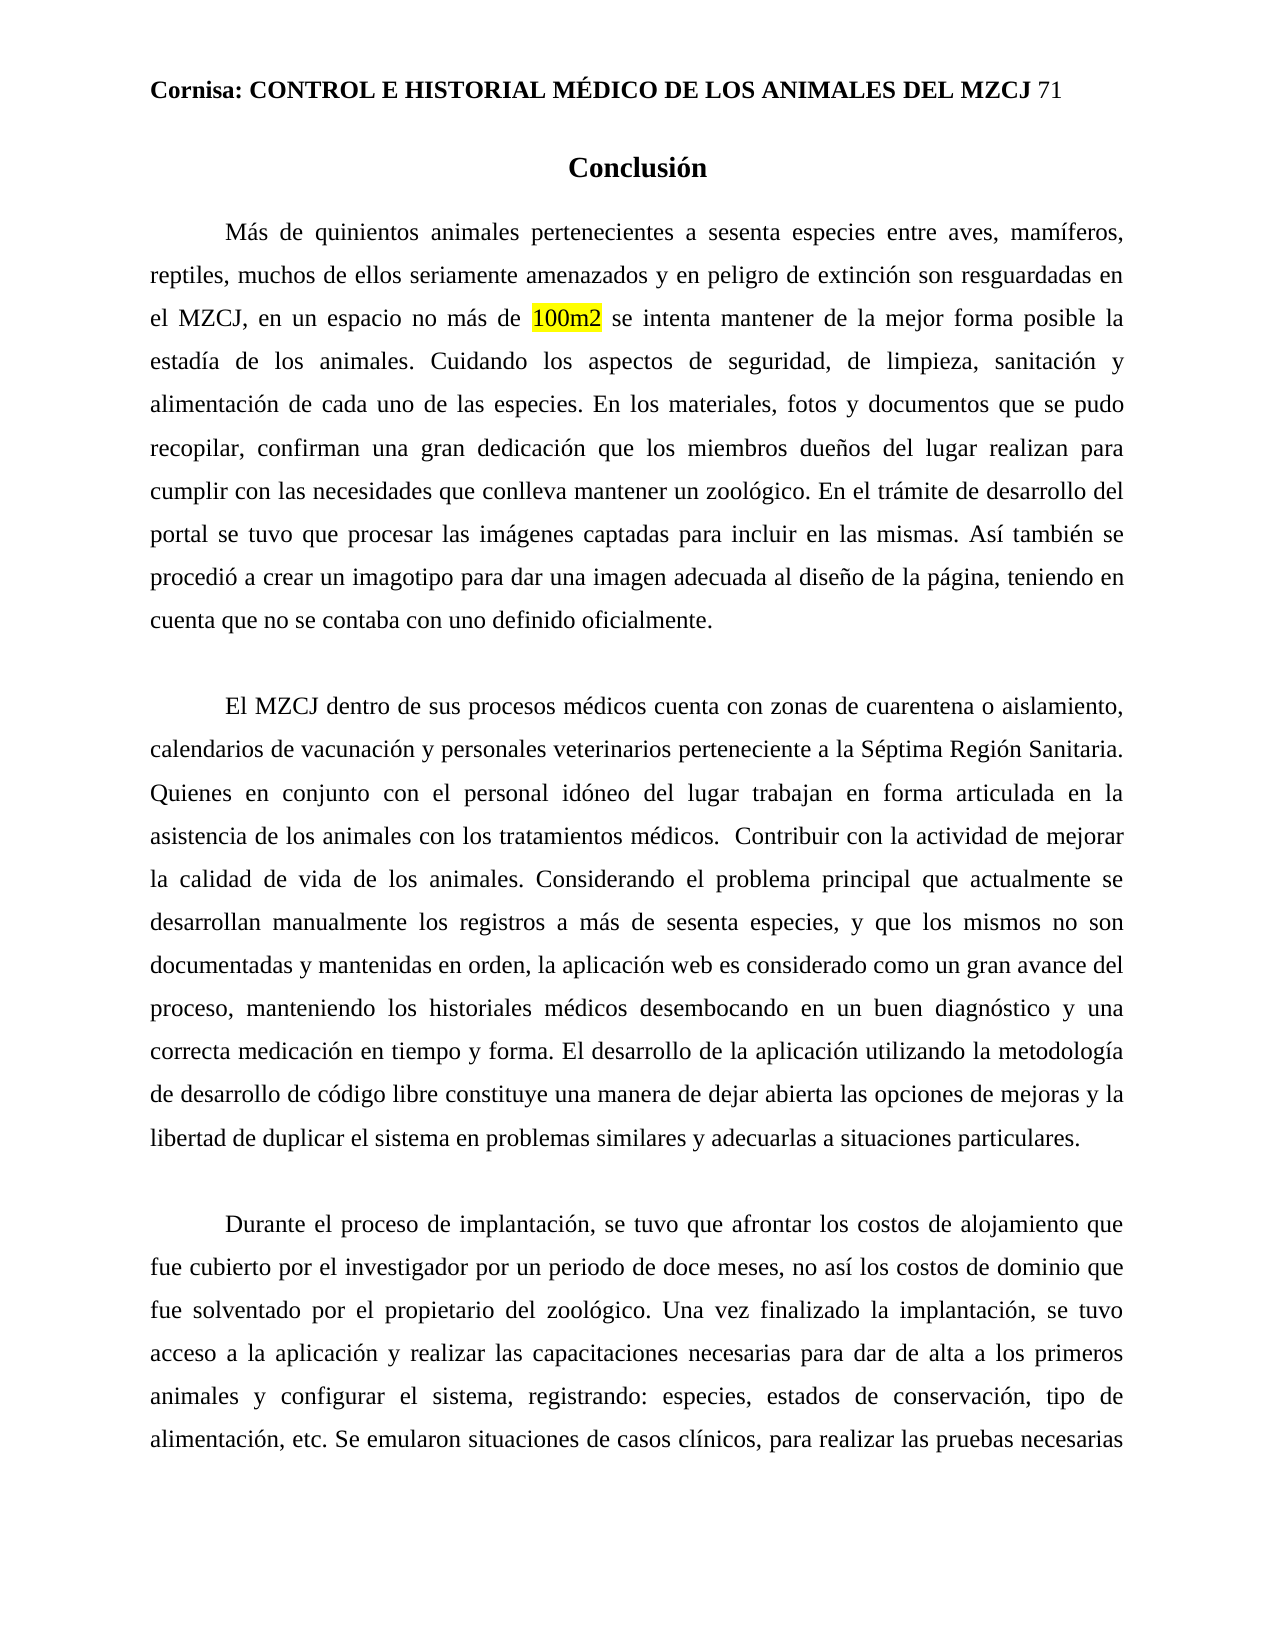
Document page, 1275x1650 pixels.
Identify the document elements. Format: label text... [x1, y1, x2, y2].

subtitle Conclusión [150, 150, 1125, 183]
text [150, 1209, 1125, 1453]
text Más de quinientos animales pertenecientes a sesenta especies entre aves, mamíferos, reptiles, muchos de ellos seriamente amenazados y en peligro de extinción son resguardadas en el MZCJ, en un espacio no más de 100m2 se intenta mantener de la mejor forma posible la estadía de los animales. Cuidando los aspectos de seguridad, de limpieza, sanitación y alimentación de cada uno de las especies. En los materiales, fotos y documentos que se pudo recopilar, confirman una gran dedicación que los miembros dueños del lugar realizan para cumplir con las necesidades que conlleva mantener un zoológico. En el trámite de desarrollo del portal se tuvo que procesar las imágenes captadas para incluir en las mismas. Así también se procedió a crear un imagotipo para dar una imagen adecuada al diseño de la página, teniendo en cuenta que no se contaba con uno definido oficialmente. [150, 217, 1125, 634]
text El MZCJ dentro de sus procesos médicos cuenta con zonas de cuarentena o aislamiento, calendarios de vacunación y personales veterinarios perteneciente a la Séptima Región Sanitaria. Quienes en conjunto con el personal idóneo del lugar trabajan en forma articulada en la asistencia de los animales con los tratamientos médicos. Contribuir con la actividad de mejorar la calidad de vida de los animales. Considerando el problema principal que actualmente se desarrollan manualmente los registros a más de sesenta especies, y que los mismos no son documentadas y mantenidas en orden, la aplicación web es considerado como un gran avance del proceso, manteniendo los historiales médicos desembocando en un buen diagnóstico y una correcta medicación en tiempo y forma. El desarrollo de la aplicación utilizando la metodología de desarrollo de código libre constituye una manera de dejar abierta las opciones de mejoras y la libertad de duplicar el sistema en problemas similares y adecuarlas a situaciones particulares. [150, 691, 1125, 1151]
